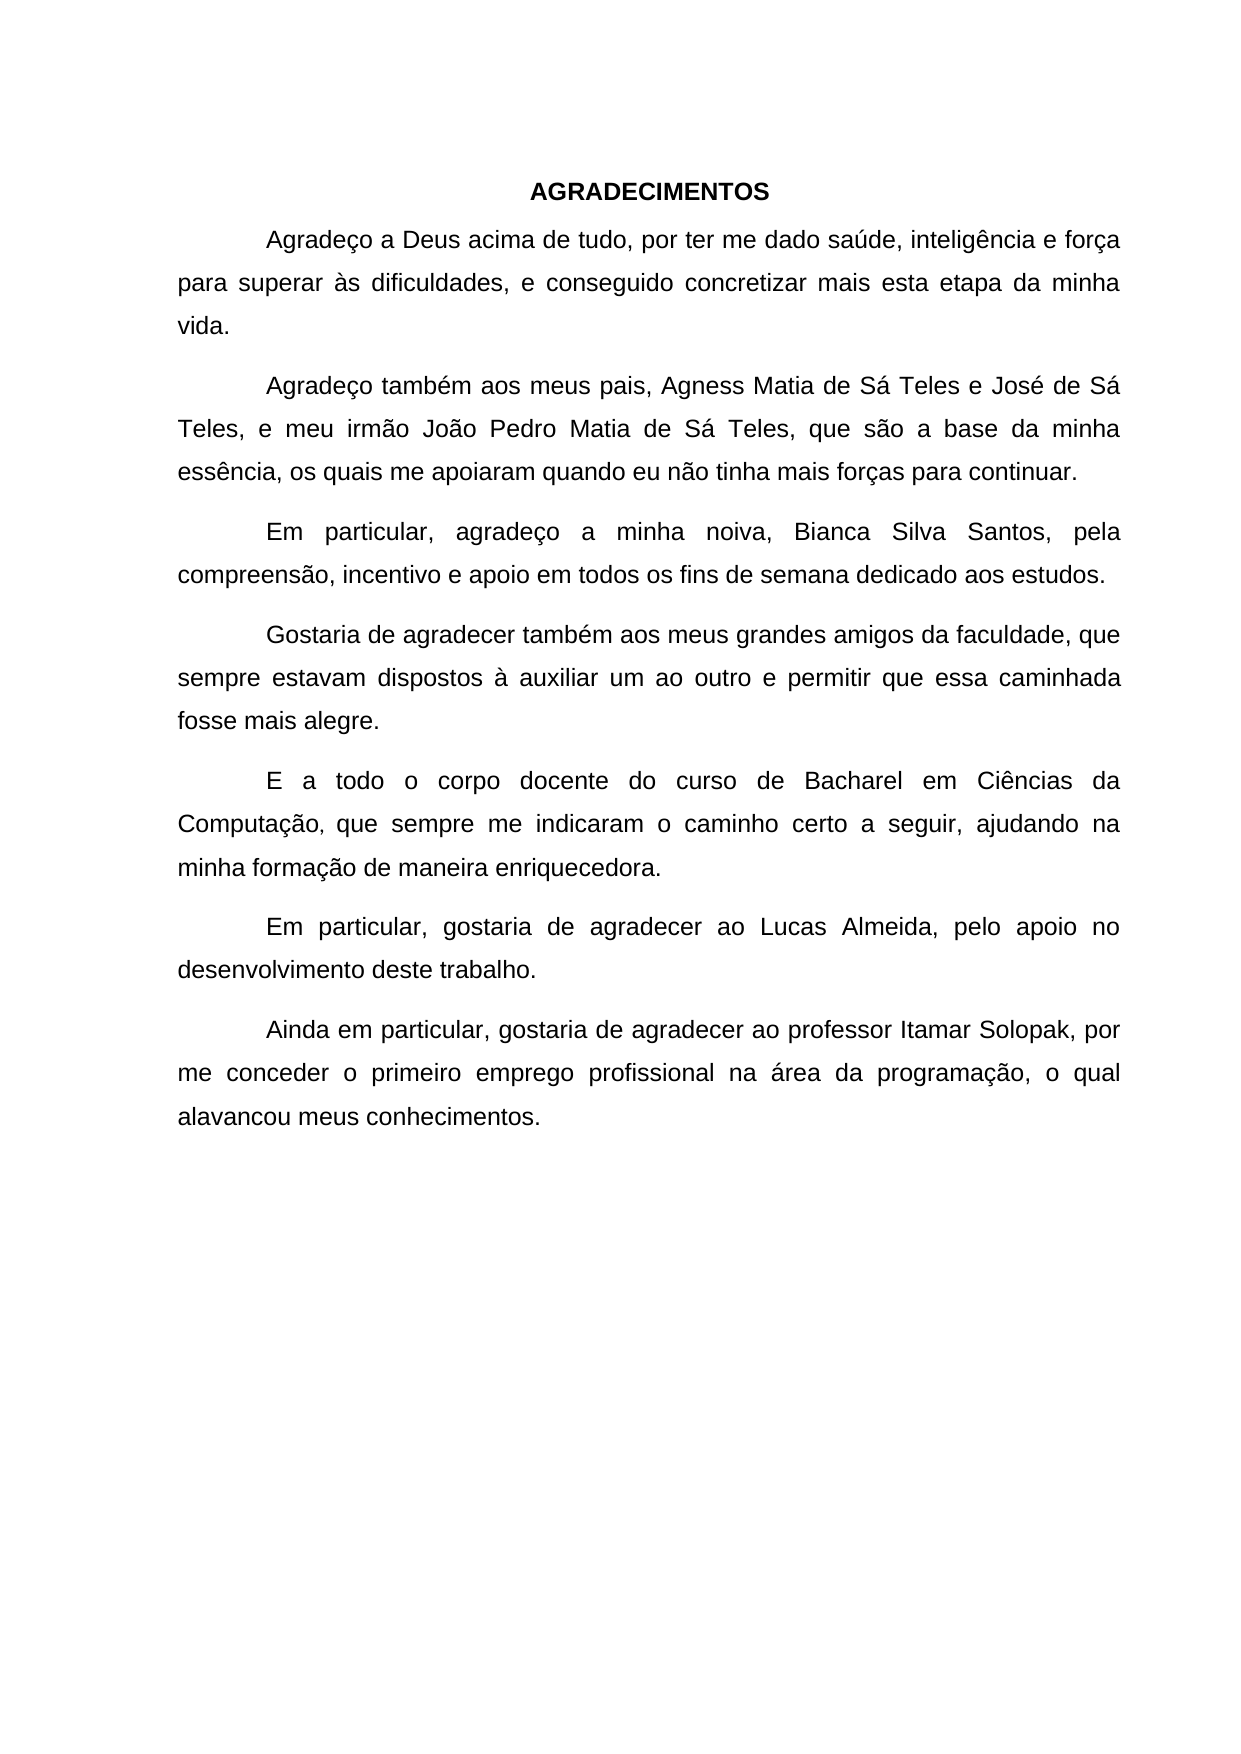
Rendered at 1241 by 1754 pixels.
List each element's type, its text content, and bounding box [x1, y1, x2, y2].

text E a todo o corpo docente do curso de Bacharel em Ciências da Computação, que sempre me indicaram o caminho certo a seguir, ajudando na minha formação de maneira enriquecedora. [177, 766, 1122, 881]
text Gostaria de agradecer também aos meus grandes amigos da faculdade, que sempre estavam dispostos à auxiliar um ao outro e permitir que essa caminhada fosse mais alegre. [177, 620, 1122, 735]
text Em particular, gostaria de agradecer ao Lucas Almeida, pelo apoio no desenvolvimento deste trabalho. [177, 912, 1122, 984]
text Em particular, agradeço a minha noiva, Bianca Silva Santos, pela compreensão, incentivo e apoio em todos os fins de semana dedicado aos estudos. [177, 517, 1122, 589]
text AGRADECIMENTOS [177, 177, 1122, 206]
text Agradeço a Deus acima de tudo, por ter me dado saúde, inteligência e força para superar às dificuldades, e conseguido concretizar mais esta etapa da minha vida. [177, 225, 1122, 340]
text Agradeço também aos meus pais, Agness Matia de Sá Teles e José de Sá Teles, e meu irmão João Pedro Matia de Sá Teles, que são a base da minha essência, os quais me apoiaram quando eu não tinha mais forças para continuar. [177, 371, 1122, 486]
text Ainda em particular, gostaria de agradecer ao professor Itamar Solopak, por me conceder o primeiro emprego profissional na área da programação, o qual alavancou meus conhecimentos. [177, 1015, 1122, 1130]
